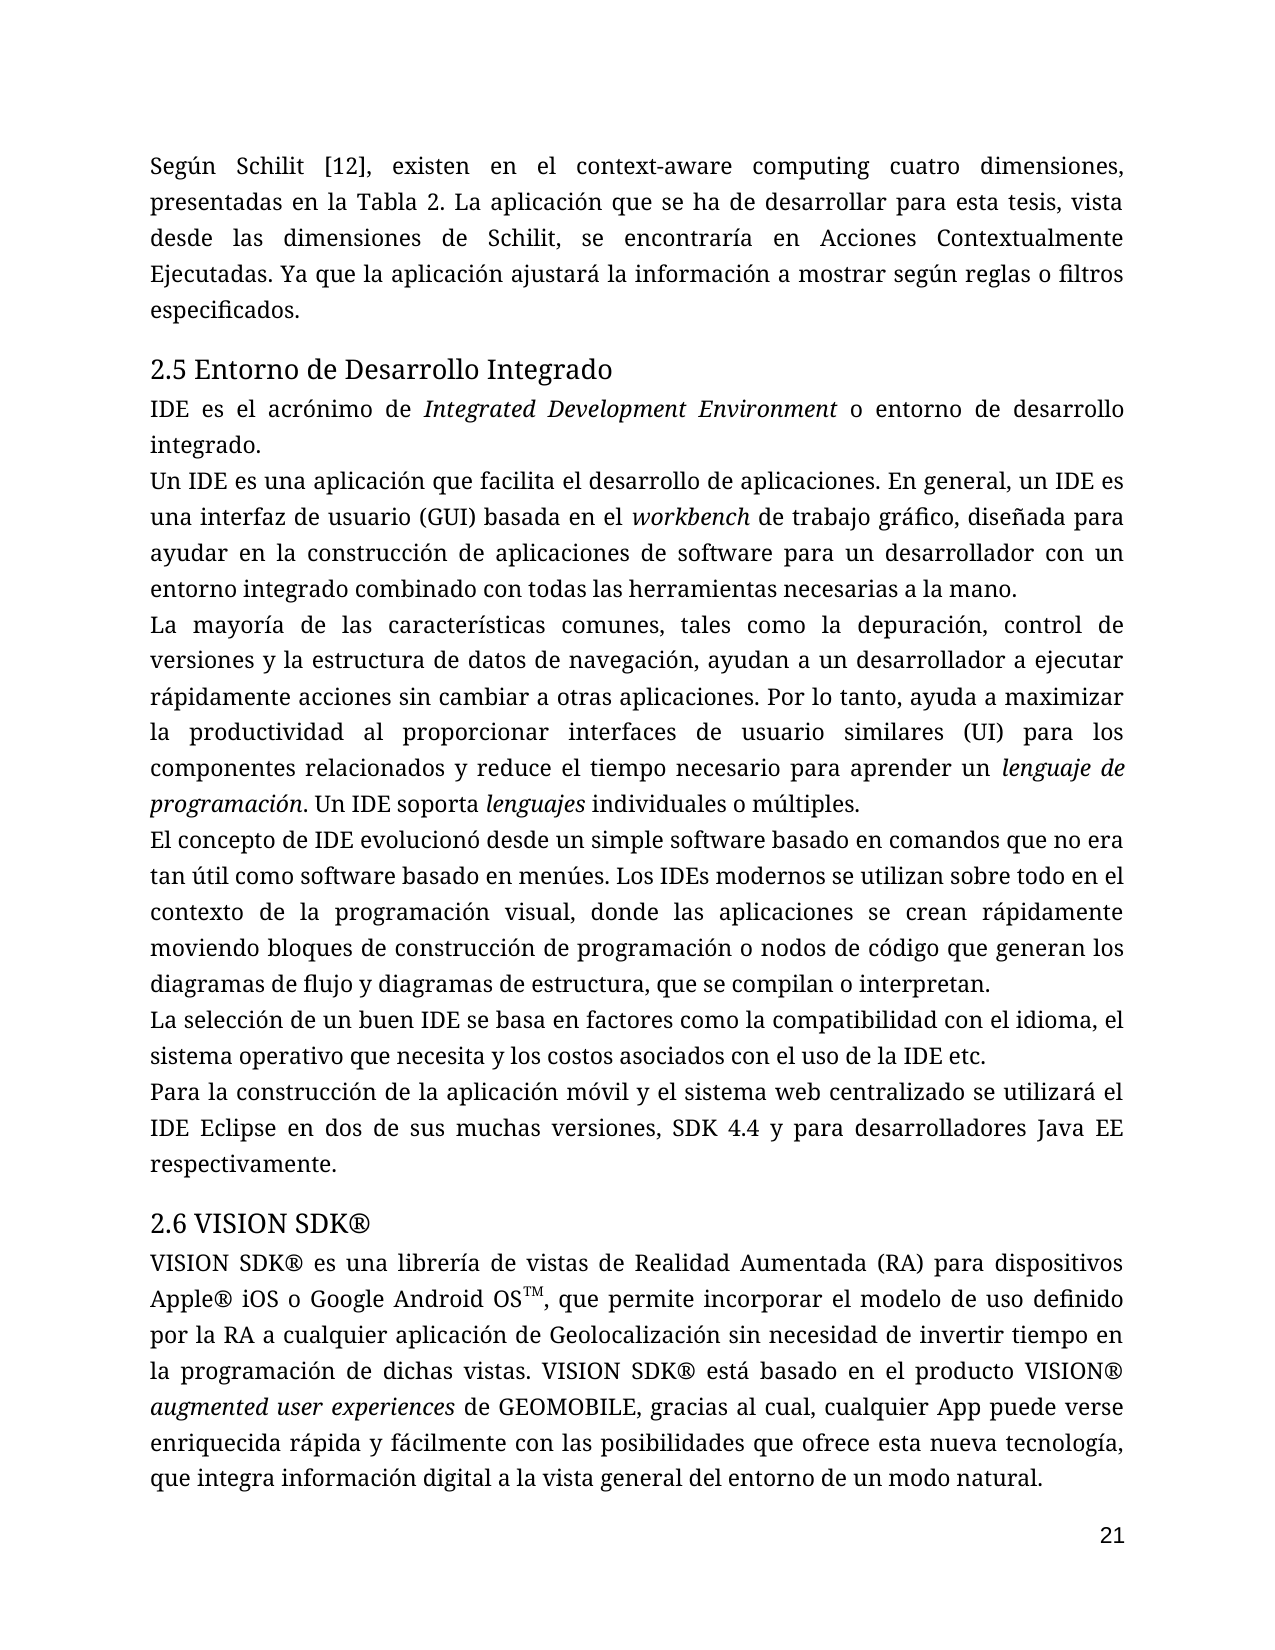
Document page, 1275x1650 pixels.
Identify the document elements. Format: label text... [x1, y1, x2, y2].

text Para la construcción de la aplicación móvil y el sistema web centralizado se utilizará el IDE Eclipse en dos de sus muchas versiones, SDK 4.4 y para desarrolladores Java EE respectivamente. [150, 1076, 1125, 1179]
subtitle 2.6 VISION SDK® [150, 1204, 1125, 1241]
text VISION SDK® es una librería de vistas de Realidad Aumentada (RA) para dispositivos Apple® iOS o Google Android OSTM, que permite incorporar el modelo de uso definido por la RA a cualquier aplicación de Geolocalización sin necesidad de invertir tiempo en la programación de dichas vistas. VISION SDK® está basado en el producto VISION® augmented user experiences de GEOMOBILE, gracias al cual, cualquier App puede verse enriquecida rápida y fácilmente con las posibilidades que ofrece esta nueva tecnología, que integra información digital a la vista general del entorno de un modo natural. [150, 1247, 1125, 1494]
subtitle 2.5 Entorno de Desarrollo Integrado [150, 351, 1125, 387]
text Según Schilit [12], existen en el context-aware computing cuatro dimensiones, presentadas en la Tabla 2. La aplicación que se ha de desarrollar para esta tesis, vista desde las dimensiones de Schilit, se encontraría en Acciones Contextualmente Ejecutadas. Ya que la aplicación ajustará la información a mostrar según reglas o filtros especificados. [150, 150, 1125, 325]
text La mayoría de las características comunes, tales como la depuración, control de versiones y la estructura de datos de navegación, ayudan a un desarrollador a ejecutar rápidamente acciones sin cambiar a otras aplicaciones. Por lo tanto, ayuda a maximizar la productividad al proporcionar interfaces de usuario similares (UI) para los componentes relacionados y reduce el tiempo necesario para aprender un lenguaje de programación. Un IDE soporta lenguajes individuales o múltiples. [150, 608, 1125, 819]
text El concepto de IDE evolucionó desde un simple software basado en comandos que no era tan útil como software basado en menúes. Los IDEs modernos se utilizan sobre todo en el contexto de la programación visual, donde las aplicaciones se crean rápidamente moviendo bloques de construcción de programación o nodos de código que generan los diagramas de flujo y diagramas de estructura, que se compilan o interpretan. [150, 824, 1125, 999]
text IDE es el acrónimo de Integrated Development Environment o entorno de desarrollo integrado. [150, 393, 1125, 460]
text La selección de un buen IDE se basa en factores como la compatibilidad con el idioma, el sistema operativo que necesita y los costos asociados con el uso de la IDE etc. [150, 1004, 1125, 1071]
text Un IDE es una aplicación que facilita el desarrollo de aplicaciones. En general, un IDE es una interfaz de usuario (GUI) basada en el workbench de trabajo gráfico, diseñada para ayudar en la construcción de aplicaciones de software para un desarrollador con un entorno integrado combinado con todas las herramientas necesarias a la mano. [150, 465, 1125, 604]
